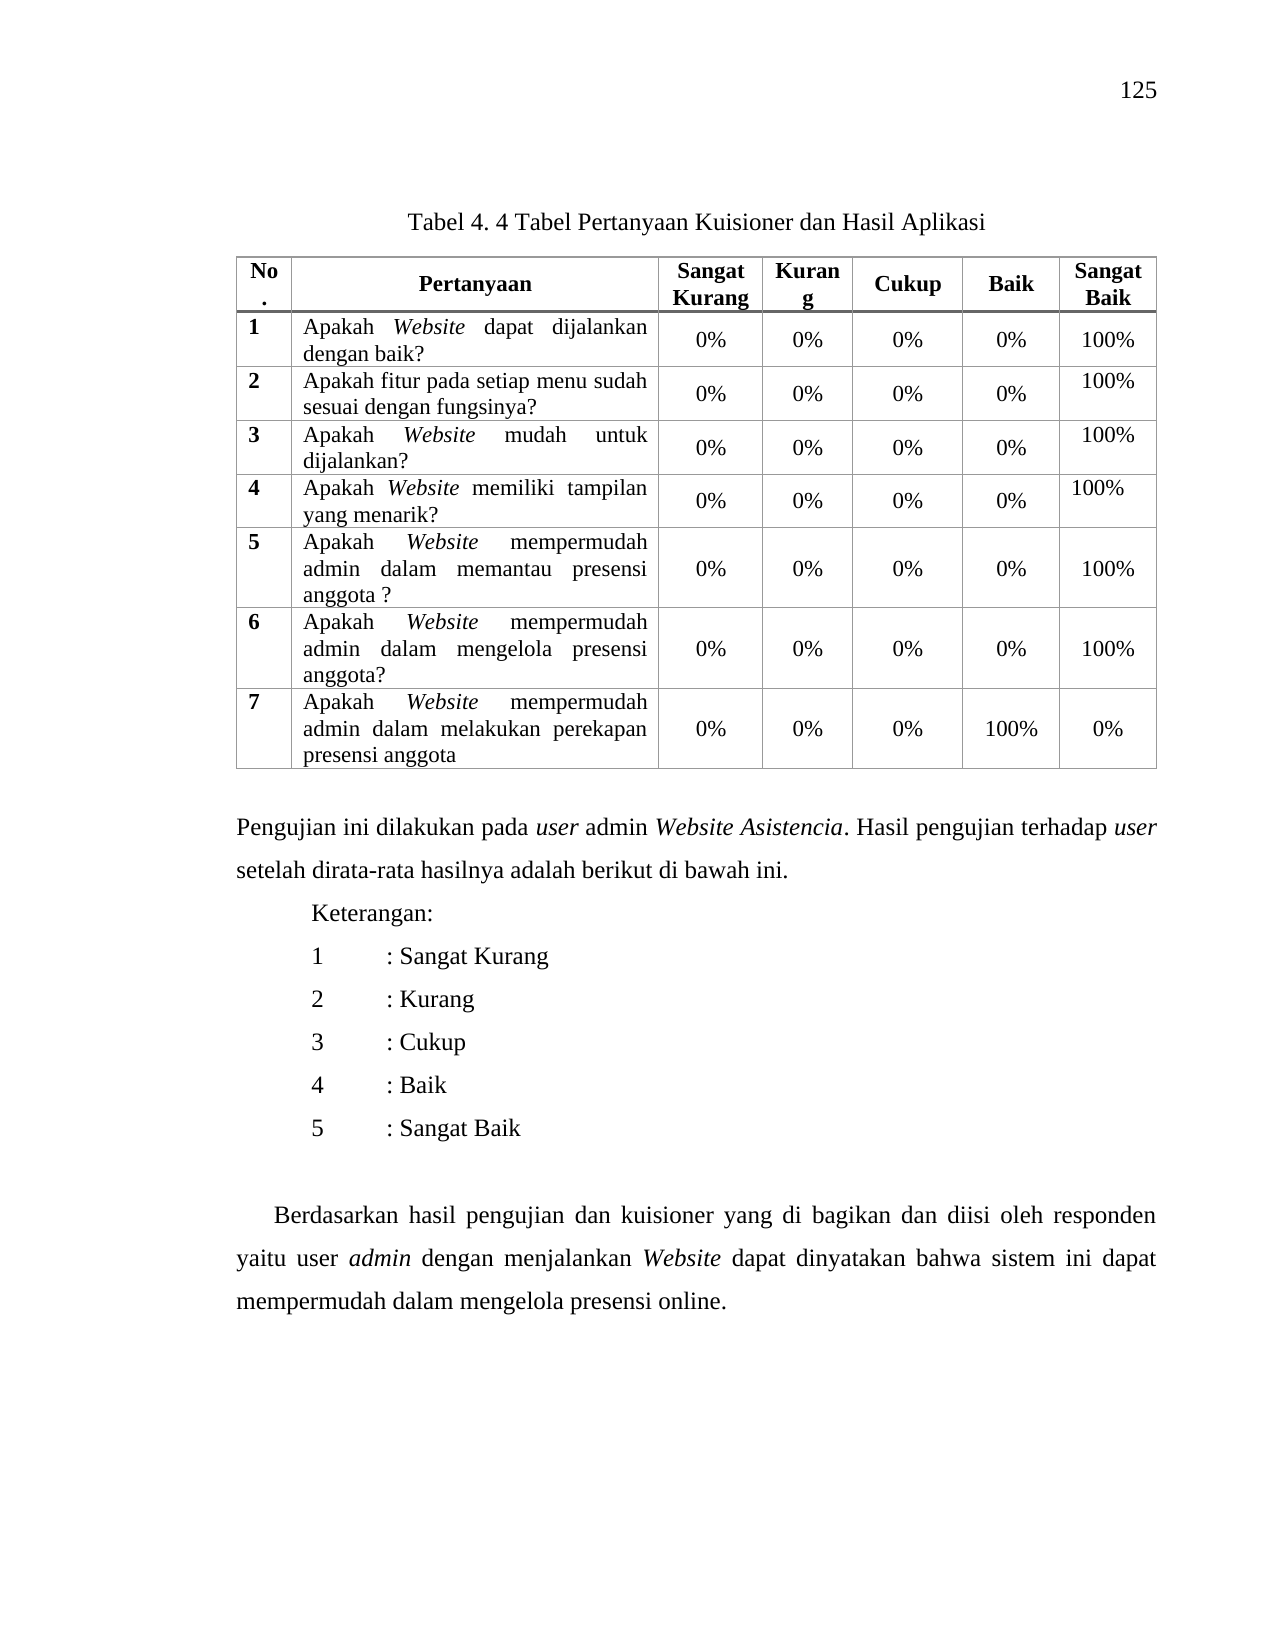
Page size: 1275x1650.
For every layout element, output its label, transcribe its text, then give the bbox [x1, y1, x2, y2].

table_cell 6 [237, 608, 291, 687]
table_cell 0% [763, 528, 852, 607]
text Keterangan: [311, 898, 1157, 927]
table_cell 100% [1060, 475, 1156, 527]
table_cell 100% [1060, 313, 1156, 366]
table_cell 0% [659, 689, 762, 767]
text 4 : Baik [311, 1070, 1157, 1099]
table_header No. [237, 258, 291, 310]
table_cell 0% [659, 608, 762, 687]
table_cell 0% [853, 313, 962, 366]
table_cell 1 [237, 313, 291, 366]
table_cell 0% [853, 608, 962, 687]
table_cell 0% [963, 313, 1059, 366]
table_header Kurang [763, 258, 852, 310]
table_cell 100% [1060, 367, 1156, 420]
table_header Baik [963, 258, 1059, 310]
table_cell 0% [963, 367, 1059, 420]
text 3 : Cukup [311, 1027, 1157, 1056]
table_cell 0% [763, 608, 852, 687]
text Tabel 4. 4 Tabel Pertanyaan Kuisioner dan Hasil Aplikasi [236, 207, 1157, 236]
table_header Pertanyaan [292, 258, 658, 310]
table_cell Apakah Website dapat dijalankan dengan baik? [292, 313, 658, 366]
table_cell 4 [237, 475, 291, 527]
table_cell Apakah fitur pada setiap menu sudah sesuai dengan fungsinya? [292, 367, 658, 420]
table_cell 0% [853, 475, 962, 527]
text 1 : Sangat Kurang [311, 941, 1157, 970]
table_header Sangat Baik [1060, 258, 1156, 310]
table_cell 5 [237, 528, 291, 607]
table_cell 100% [1060, 421, 1156, 473]
table_cell 0% [1060, 689, 1156, 767]
table_cell 0% [853, 421, 962, 473]
table_cell 0% [853, 367, 962, 420]
table_cell Apakah Website mempermudah admin dalam mengelola presensi anggota? [292, 608, 658, 687]
table_cell 100% [963, 689, 1059, 767]
table_cell 0% [853, 528, 962, 607]
table_cell 0% [763, 421, 852, 473]
table_cell 3 [237, 421, 291, 473]
table_cell 0% [659, 313, 762, 366]
table_cell 0% [763, 689, 852, 767]
table_cell 0% [659, 421, 762, 473]
table_cell 0% [659, 367, 762, 420]
table_cell 0% [963, 475, 1059, 527]
table_cell Apakah Website mempermudah admin dalam melakukan perekapan presensi anggota [292, 689, 658, 767]
table_cell 0% [763, 475, 852, 527]
table_header Sangat Kurang [659, 258, 762, 310]
table_cell 0% [763, 367, 852, 420]
text Pengujian ini dilakukan pada user admin Website Asistencia. Hasil pengujian terhadap user setelah dirata-rata hasilnya adalah berikut di bawah ini. [236, 812, 1157, 883]
table_cell 0% [963, 528, 1059, 607]
table_cell Apakah Website mudah untuk dijalankan? [292, 421, 658, 473]
table_cell Apakah Website memiliki tampilan yang menarik? [292, 475, 658, 527]
text 2 : Kurang [311, 984, 1157, 1013]
table_cell 7 [237, 689, 291, 767]
table_cell 2 [237, 367, 291, 420]
table_cell Apakah Website mempermudah admin dalam memantau presensi anggota ? [292, 528, 658, 607]
table_cell 0% [763, 313, 852, 366]
table_cell 100% [1060, 528, 1156, 607]
table_cell 0% [963, 421, 1059, 473]
table_cell 0% [853, 689, 962, 767]
table_cell 100% [1060, 608, 1156, 687]
table_cell 0% [963, 608, 1059, 687]
text 5 : Sangat Baik [311, 1113, 1157, 1142]
table_cell 0% [659, 475, 762, 527]
table_header Cukup [853, 258, 962, 310]
text Berdasarkan hasil pengujian dan kuisioner yang di bagikan dan diisi oleh responden yaitu user admin dengan menjalankan Website dapat dinyatakan bahwa sistem ini dapat mempermudah dalam mengelola presensi online. [236, 1200, 1157, 1315]
table_cell 0% [659, 528, 762, 607]
